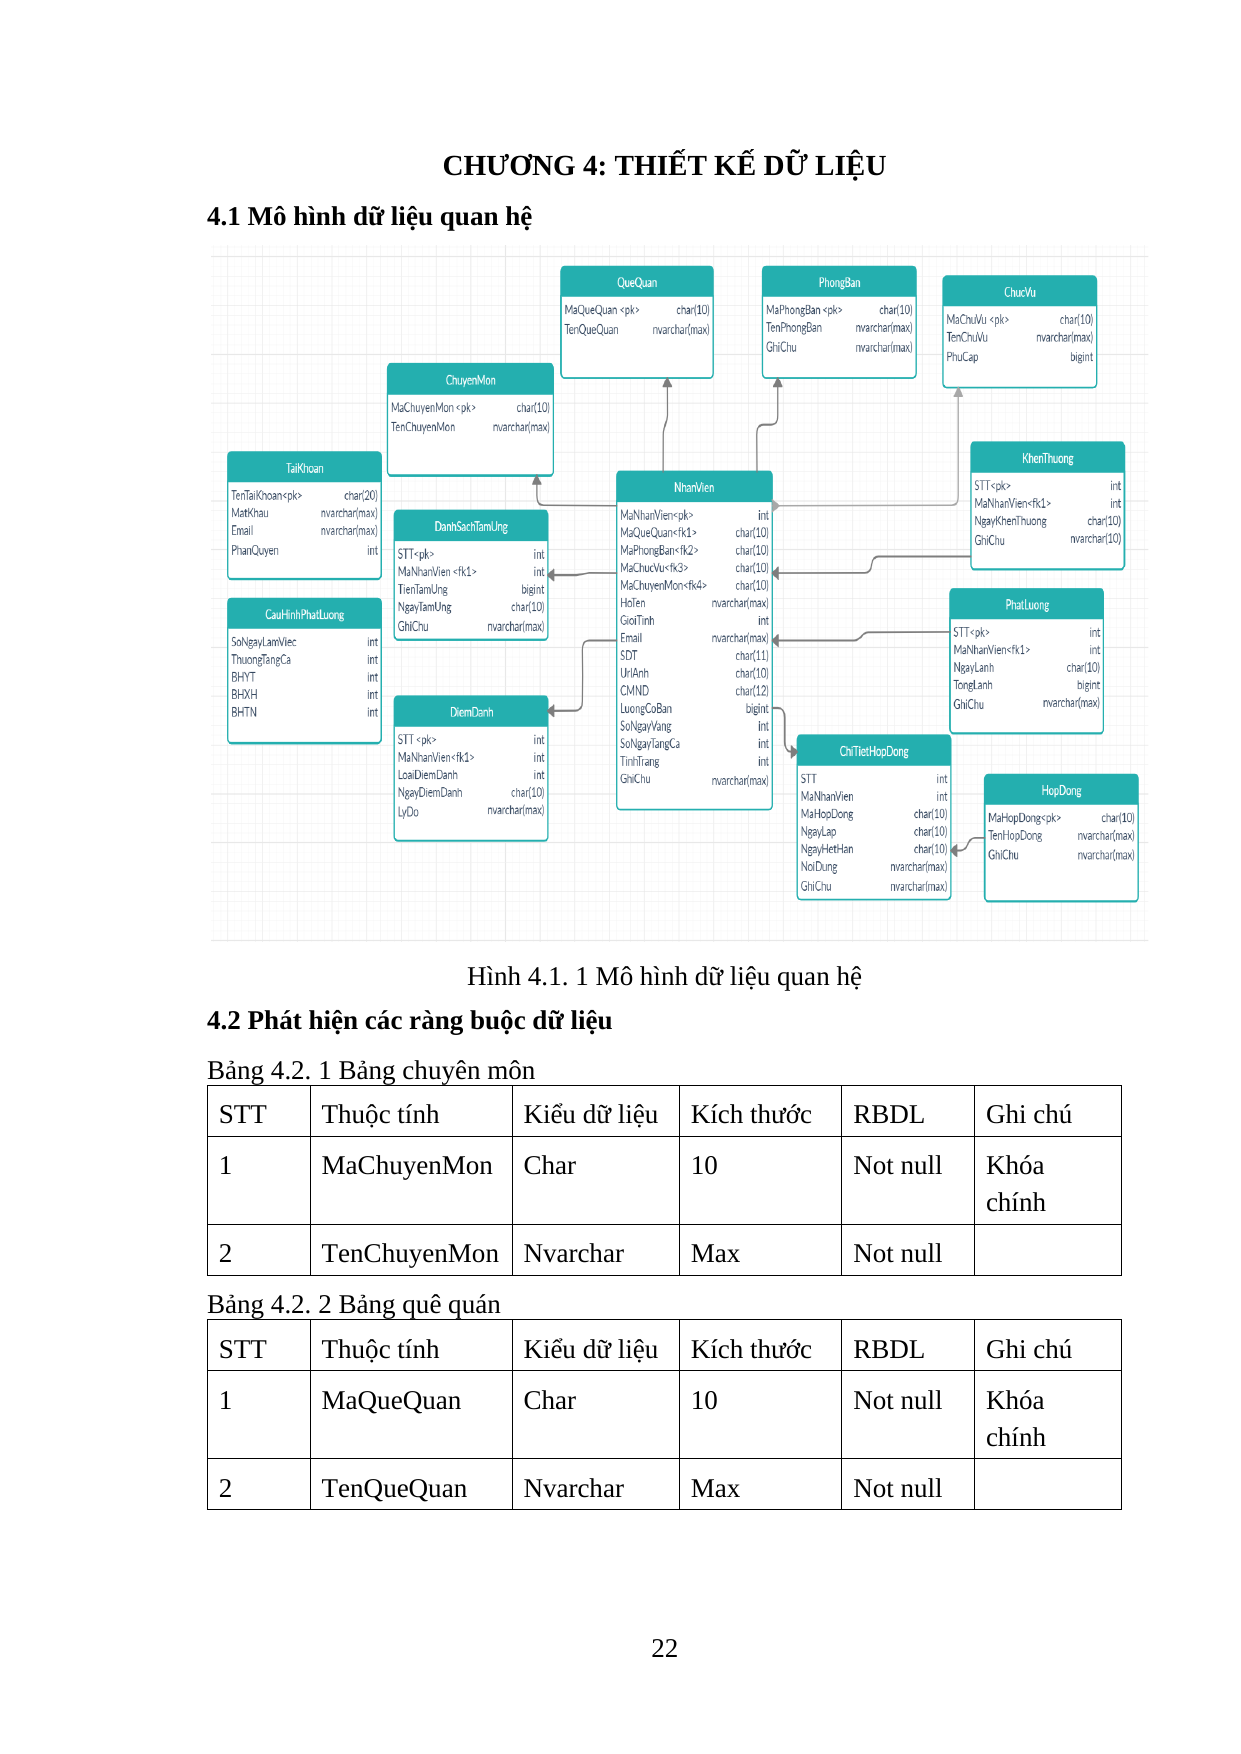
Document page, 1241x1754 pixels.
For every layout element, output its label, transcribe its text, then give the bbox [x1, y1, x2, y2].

table_header Kích thước [680, 1320, 841, 1370]
table_cell MaQueQuan [311, 1371, 512, 1458]
table_cell Not null [842, 1459, 974, 1509]
table_cell Nvarchar [513, 1225, 679, 1275]
table_cell [975, 1225, 1121, 1275]
table_cell Max [680, 1459, 841, 1509]
table_cell 10 [680, 1371, 841, 1458]
table_header STT [208, 1320, 310, 1370]
table_cell Nvarchar [513, 1459, 679, 1509]
subtitle CHƯƠNG 4: THIẾT KẾ DỮ LIỆU [207, 148, 1122, 181]
table_header Kích thước [680, 1086, 841, 1136]
table_cell Khóa chính [975, 1371, 1121, 1458]
table_cell 2 [208, 1225, 310, 1275]
table_cell Not null [842, 1371, 974, 1458]
table_cell Char [513, 1371, 679, 1458]
table_cell [975, 1459, 1121, 1509]
table_header RBDL [842, 1086, 974, 1136]
table_header Thuộc tính [311, 1320, 512, 1370]
table_header Ghi chú [975, 1320, 1121, 1370]
table_header Kiểu dữ liệu [513, 1086, 679, 1136]
table_cell 10 [680, 1137, 841, 1224]
subtitle 4.1 Mô hình dữ liệu quan hệ [207, 200, 1122, 232]
table_cell Max [680, 1225, 841, 1275]
table_cell Khóa chính [975, 1137, 1121, 1224]
table_cell Not null [842, 1137, 974, 1224]
table_header RBDL [842, 1320, 974, 1370]
table_cell Not null [842, 1225, 974, 1275]
table_header Thuộc tính [311, 1086, 512, 1136]
table_cell Char [513, 1137, 679, 1224]
picture [211, 245, 1149, 942]
table_cell TenChuyenMon [311, 1225, 512, 1275]
table_cell 2 [208, 1459, 310, 1509]
table_cell TenQueQuan [311, 1459, 512, 1509]
table_header STT [208, 1086, 310, 1136]
table_header Kiểu dữ liệu [513, 1320, 679, 1370]
table_cell 1 [208, 1371, 310, 1458]
subtitle 4.2 Phát hiện các ràng buộc dữ liệu [207, 1004, 1122, 1035]
table_header Ghi chú [975, 1086, 1121, 1136]
table_cell 1 [208, 1137, 310, 1224]
table_cell MaChuyenMon [311, 1137, 512, 1224]
